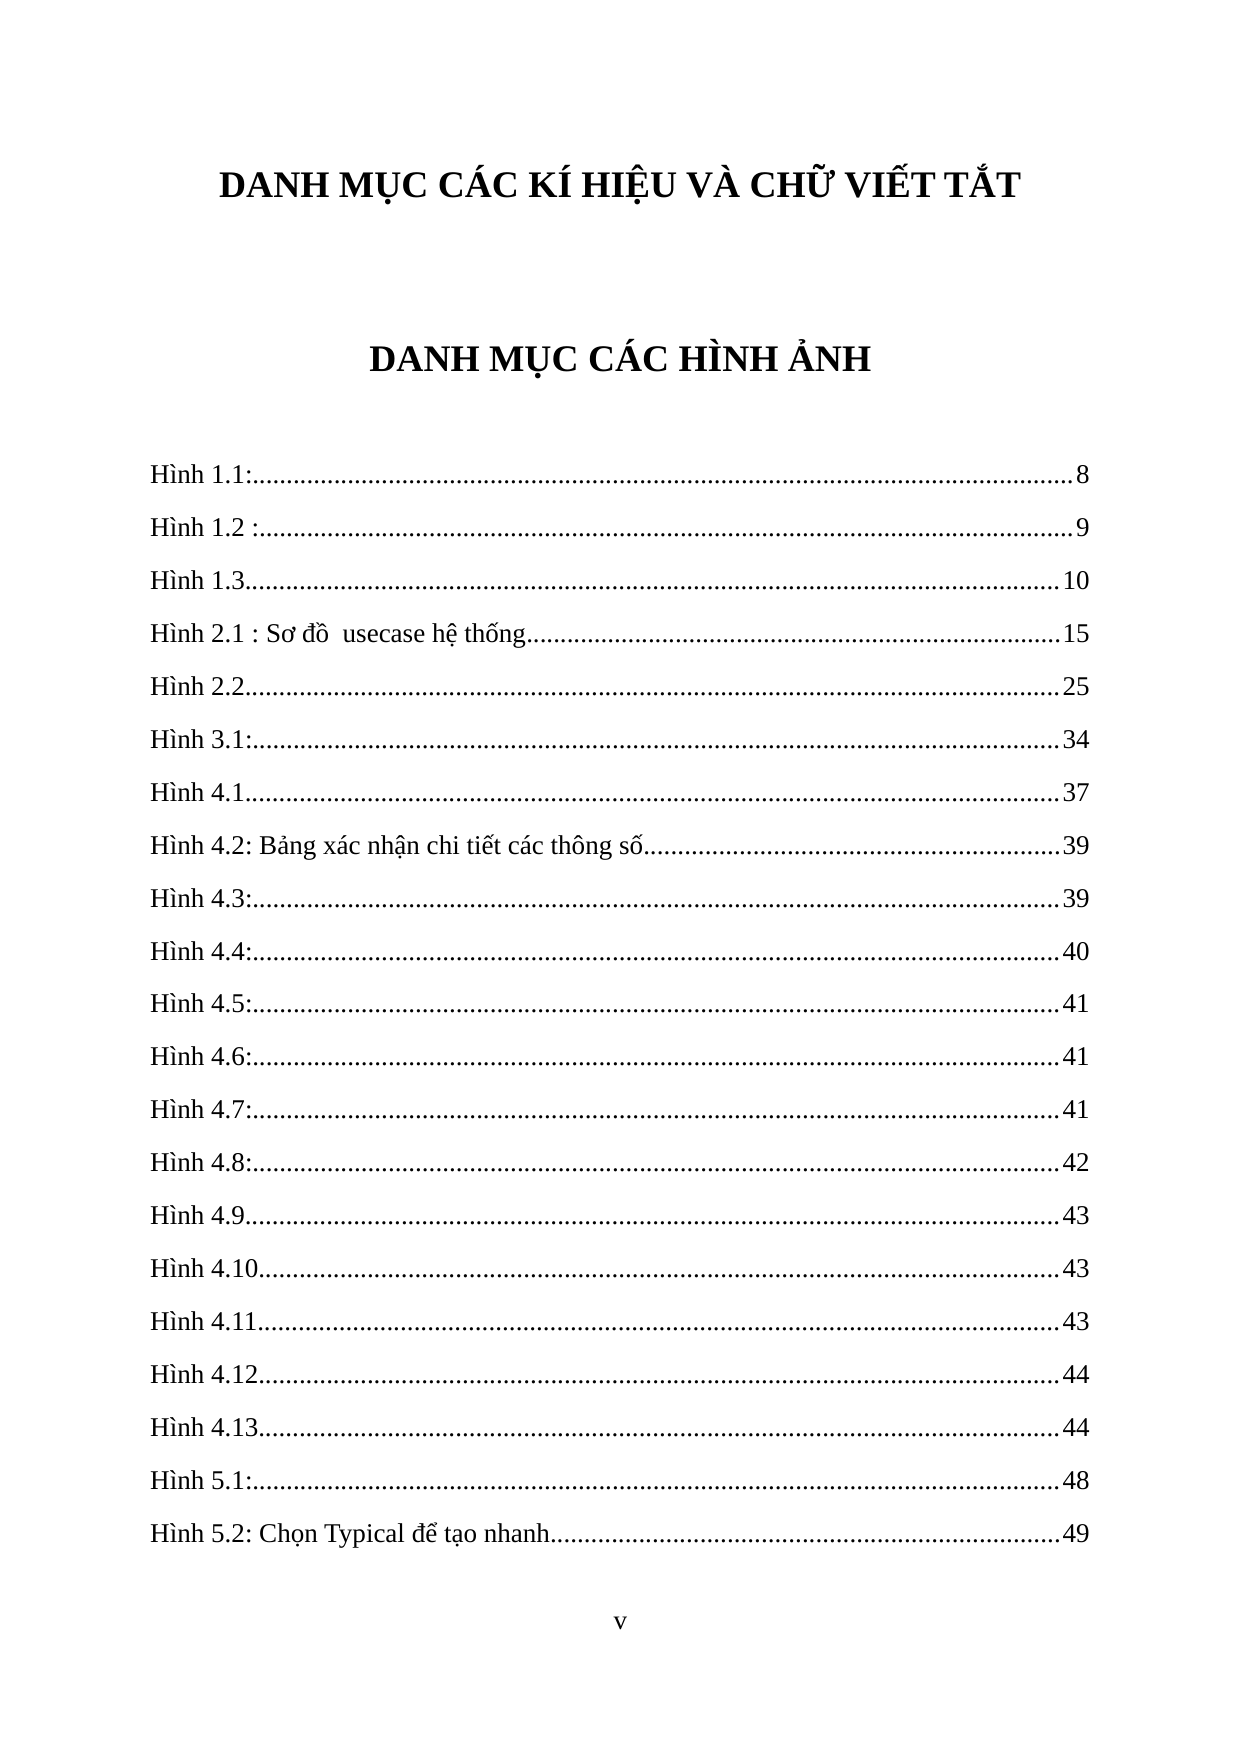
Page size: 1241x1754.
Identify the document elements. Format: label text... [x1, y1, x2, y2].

text Hình 2.2 25 [150, 670, 1090, 701]
text Hình 5.2: Chọn Typical để tạo nhanh 49 [150, 1517, 1090, 1548]
text Hình 4.12 44 [150, 1358, 1090, 1389]
text Hình 4.9 43 [150, 1199, 1090, 1230]
text Hình 2.1 : Sơ đồ usecase hệ thống 15 [150, 617, 1090, 648]
text Hình 3.1: 34 [150, 723, 1090, 754]
text Hình 4.11 43 [150, 1305, 1090, 1336]
text Hình 5.1: 48 [150, 1464, 1090, 1495]
text Hình 1.2 : 9 [150, 511, 1090, 542]
text Hình 1.3 10 [150, 564, 1090, 595]
text Hình 4.1 37 [150, 776, 1090, 807]
text Hình 4.13 44 [150, 1411, 1090, 1442]
text Hình 4.10 43 [150, 1252, 1090, 1283]
text DANH MỤC CÁC HÌNH ẢNH [150, 337, 1090, 380]
text Hình 4.6: 41 [150, 1040, 1090, 1072]
text Hình 4.5: 41 [150, 987, 1090, 1019]
text Hình 4.4: 40 [150, 934, 1090, 966]
text Hình 4.7: 41 [150, 1093, 1090, 1124]
text DANH MỤC CÁC KÍ HIỆU VÀ CHỮ VIẾT TẮT [150, 162, 1090, 206]
text Hình 4.2: Bảng xác nhận chi tiết các thông số 39 [150, 829, 1090, 860]
text Hình 4.3: 39 [150, 882, 1090, 913]
text Hình 1.1: 8 [150, 458, 1090, 489]
text Hình 4.8: 42 [150, 1146, 1090, 1177]
